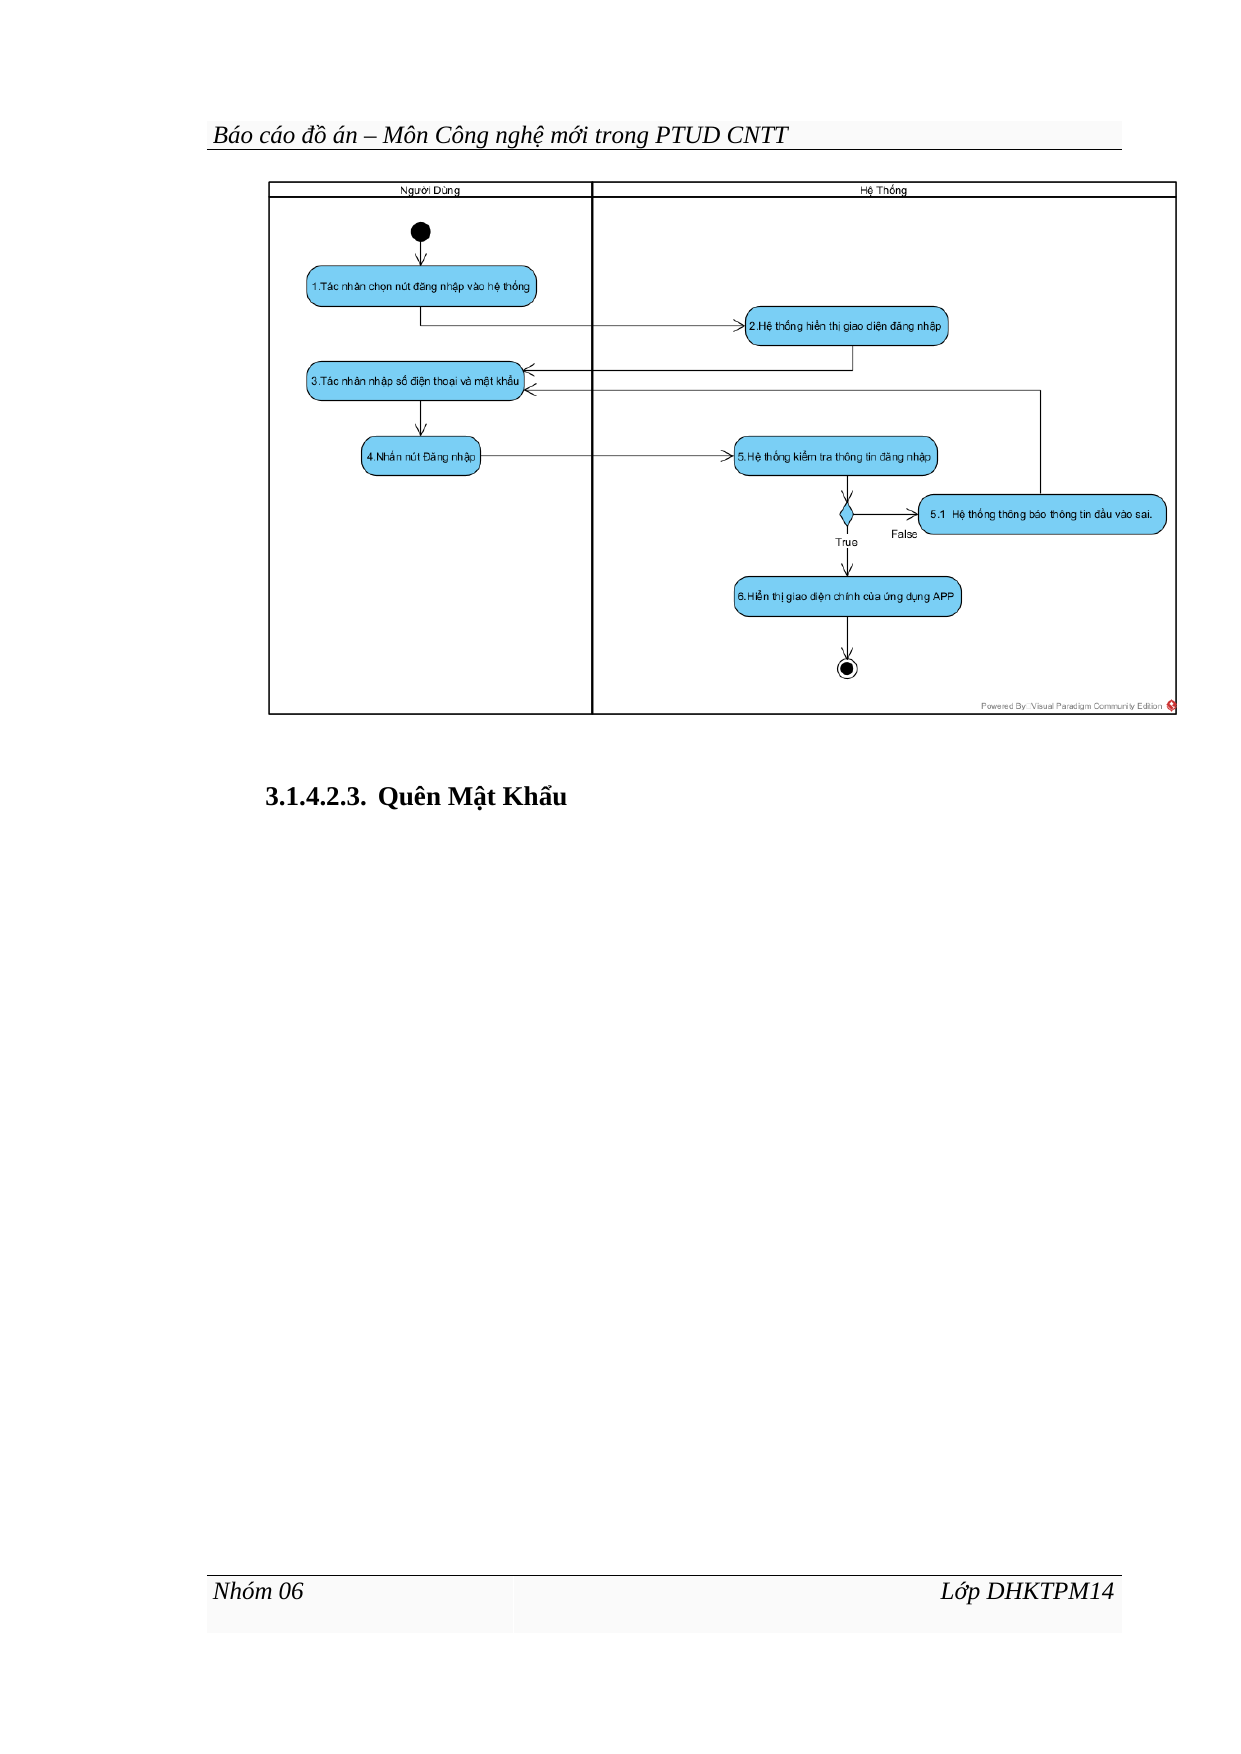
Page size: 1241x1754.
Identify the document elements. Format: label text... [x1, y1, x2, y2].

picture [265, 179, 1181, 719]
list Quên Mật Khẩu [265, 780, 1122, 812]
